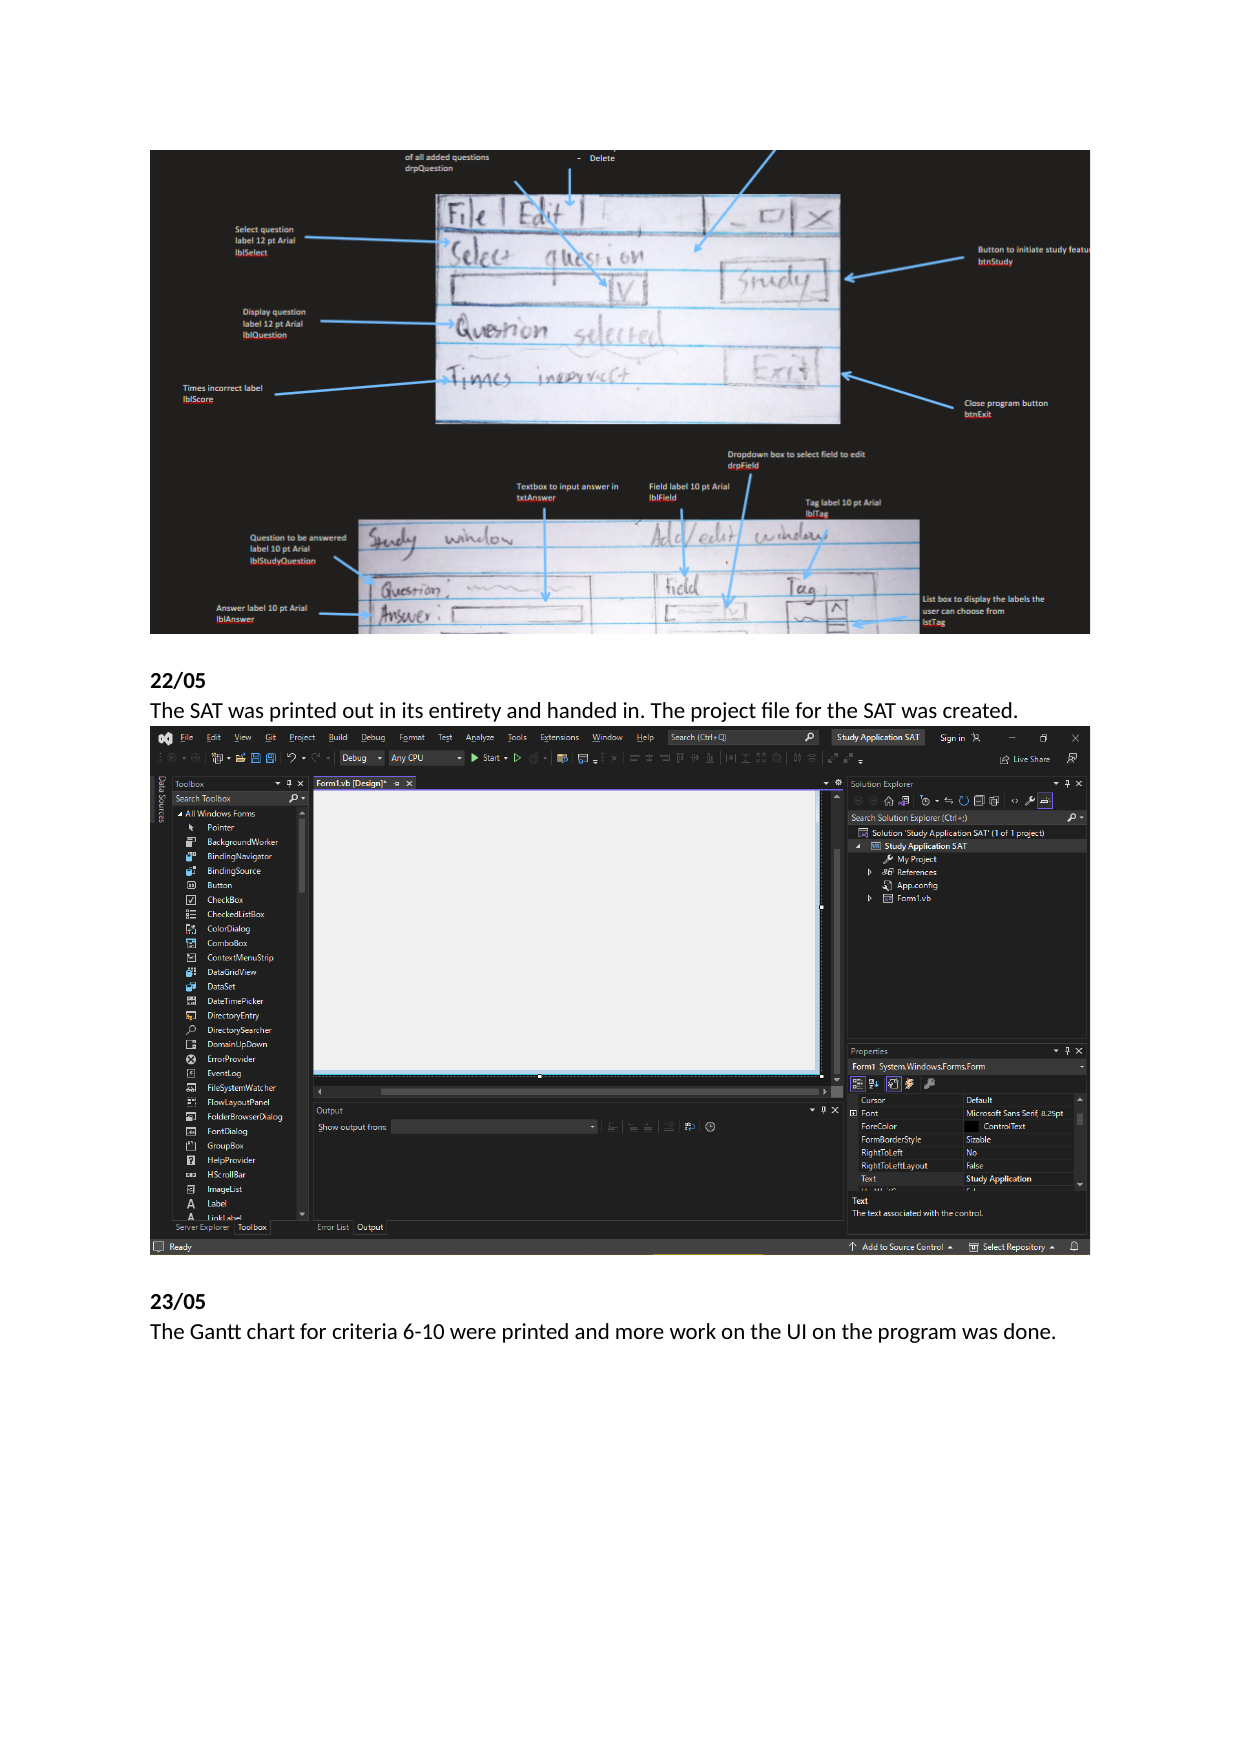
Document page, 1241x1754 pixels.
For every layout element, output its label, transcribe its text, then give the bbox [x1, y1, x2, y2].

text 23/05 [150, 1287, 1090, 1315]
picture [150, 726, 1091, 1255]
text The SAT was printed out in its entirety and handed in. The project file for the SAT was created. [150, 696, 1090, 724]
text The Gantt chart for criteria 6-10 were printed and more work on the UI on the program was done. [150, 1317, 1090, 1346]
picture [150, 150, 1091, 634]
text 22/05 [150, 666, 1090, 694]
